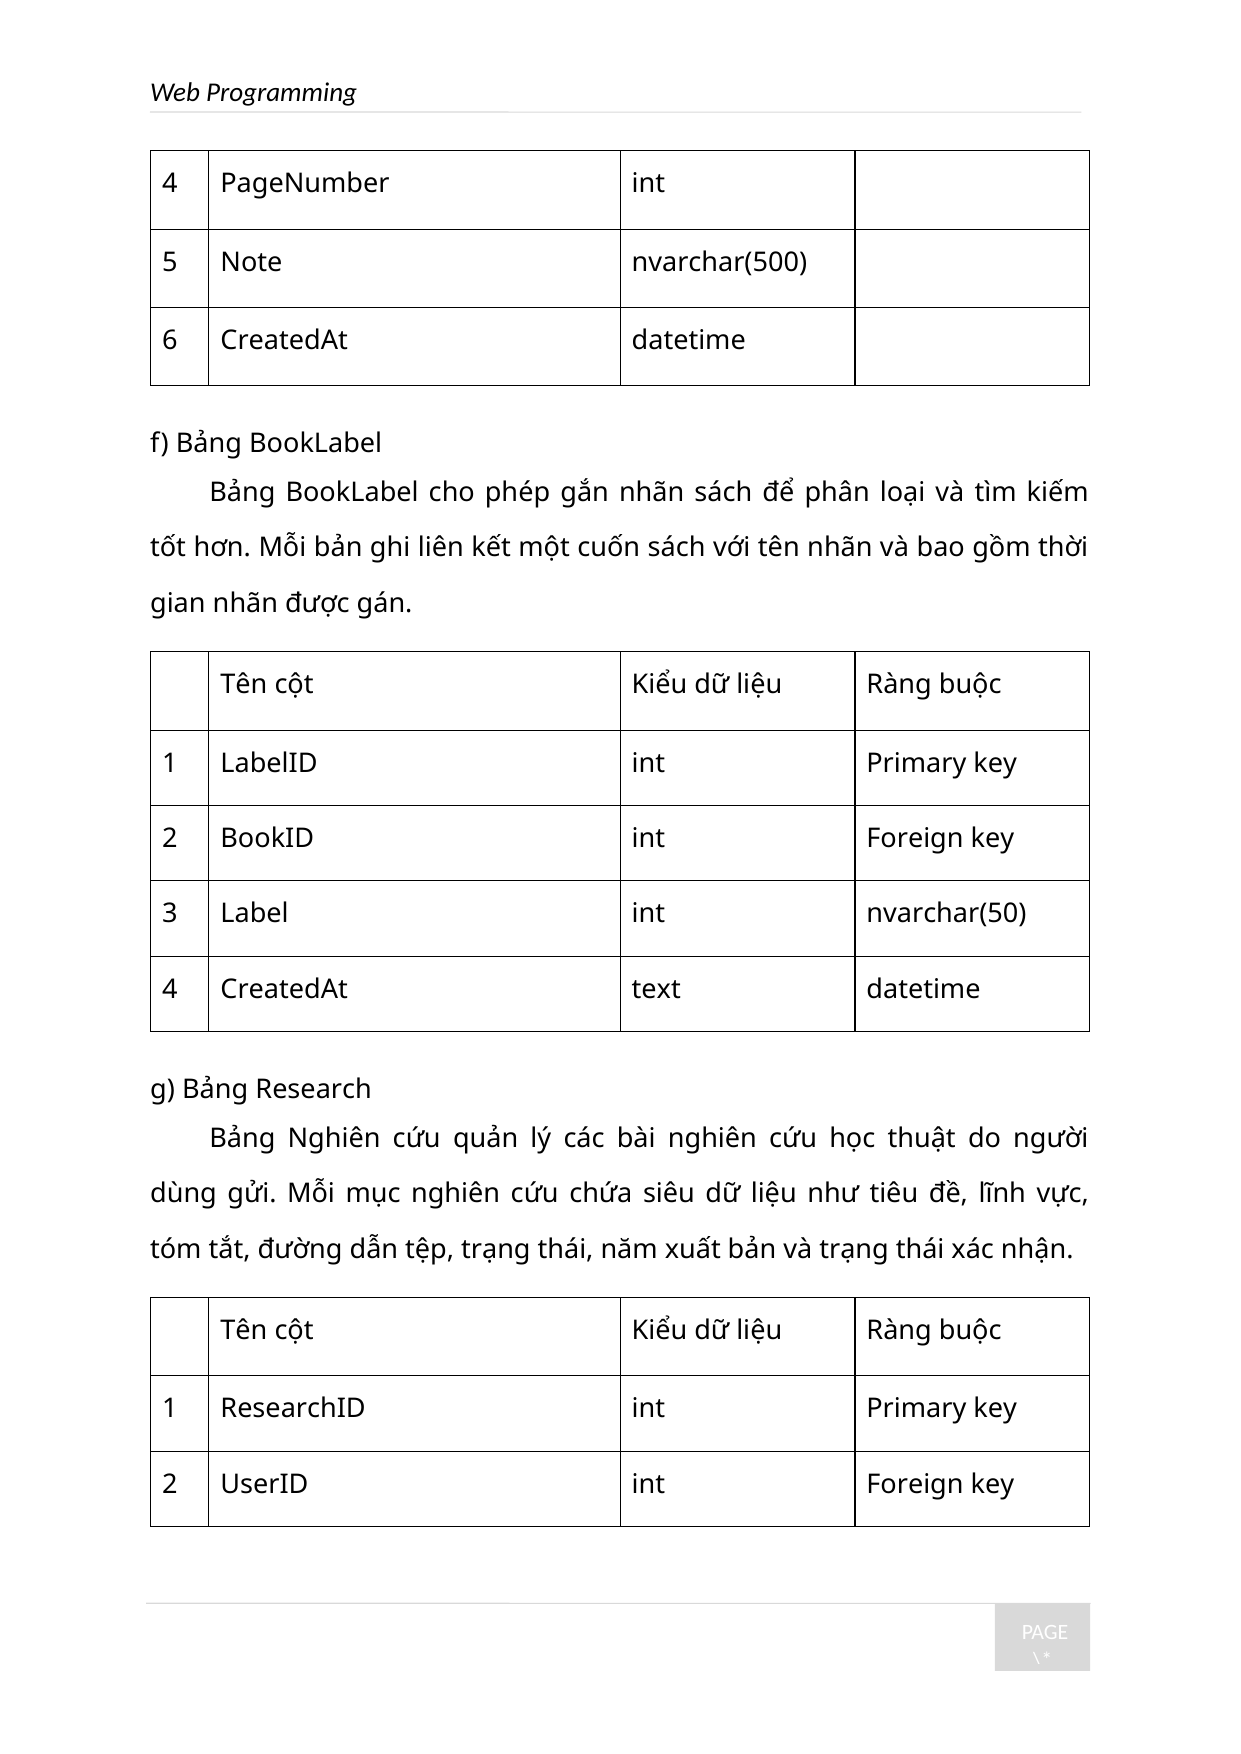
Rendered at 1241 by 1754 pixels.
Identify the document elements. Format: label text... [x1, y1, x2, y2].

table_cell Primary key [856, 731, 1089, 805]
table_cell PageNumber [209, 151, 620, 228]
table_cell CreatedAt [209, 308, 620, 385]
table_cell Note [209, 230, 620, 307]
table_cell int [621, 1452, 854, 1526]
table_cell UserID [209, 1452, 620, 1526]
table_cell Foreign key [856, 1452, 1089, 1526]
table_cell 1 [151, 731, 208, 805]
text f) Bảng BookLabel [150, 423, 1090, 460]
table_cell 4 [151, 151, 208, 228]
table_cell int [621, 1376, 854, 1451]
table_cell int [621, 731, 854, 805]
table_cell 5 [151, 230, 208, 307]
table_header Ràng buộc [856, 652, 1089, 729]
table_cell 1 [151, 1376, 208, 1451]
table_cell [856, 308, 1089, 385]
table_cell int [621, 151, 854, 228]
table_cell text [621, 957, 854, 1031]
table_cell int [621, 806, 854, 880]
table_cell [856, 230, 1089, 307]
table_cell 2 [151, 806, 208, 880]
table_header Tên cột [209, 652, 620, 729]
table_cell nvarchar(500) [621, 230, 854, 307]
table_header [151, 652, 208, 729]
table_header Tên cột [209, 1298, 620, 1375]
table_header Kiểu dữ liệu [621, 652, 854, 729]
table_cell datetime [856, 957, 1089, 1031]
table_cell int [621, 881, 854, 956]
table_header Ràng buộc [856, 1298, 1089, 1375]
table_cell CreatedAt [209, 957, 620, 1031]
table_cell [856, 151, 1089, 228]
text Bảng BookLabel cho phép gắn nhãn sách để phân loại và tìm kiếm tốt hơn. Mỗi bản ghi liên kết một cuốn sách với tên nhãn và bao gồm thời gian nhãn được gán. [150, 473, 1090, 620]
table_cell 4 [151, 957, 208, 1031]
table_cell Foreign key [856, 806, 1089, 880]
table_cell ResearchID [209, 1376, 620, 1451]
table_cell Label [209, 881, 620, 956]
table_cell 2 [151, 1452, 208, 1526]
table_header [151, 1298, 208, 1375]
table_cell 6 [151, 308, 208, 385]
table_cell 3 [151, 881, 208, 956]
text Bảng Nghiên cứu quản lý các bài nghiên cứu học thuật do người dùng gửi. Mỗi mục nghiên cứu chứa siêu dữ liệu như tiêu đề, lĩnh vực, tóm tắt, đường dẫn tệp, trạng thái, năm xuất bản và trạng thái xác nhận. [150, 1118, 1090, 1266]
table_cell nvarchar(50) [856, 881, 1089, 956]
table_header Kiểu dữ liệu [621, 1298, 854, 1375]
text g) Bảng Research [150, 1069, 1090, 1106]
table_cell Primary key [856, 1376, 1089, 1451]
table_cell BookID [209, 806, 620, 880]
table_cell datetime [621, 308, 854, 385]
table_cell LabelID [209, 731, 620, 805]
